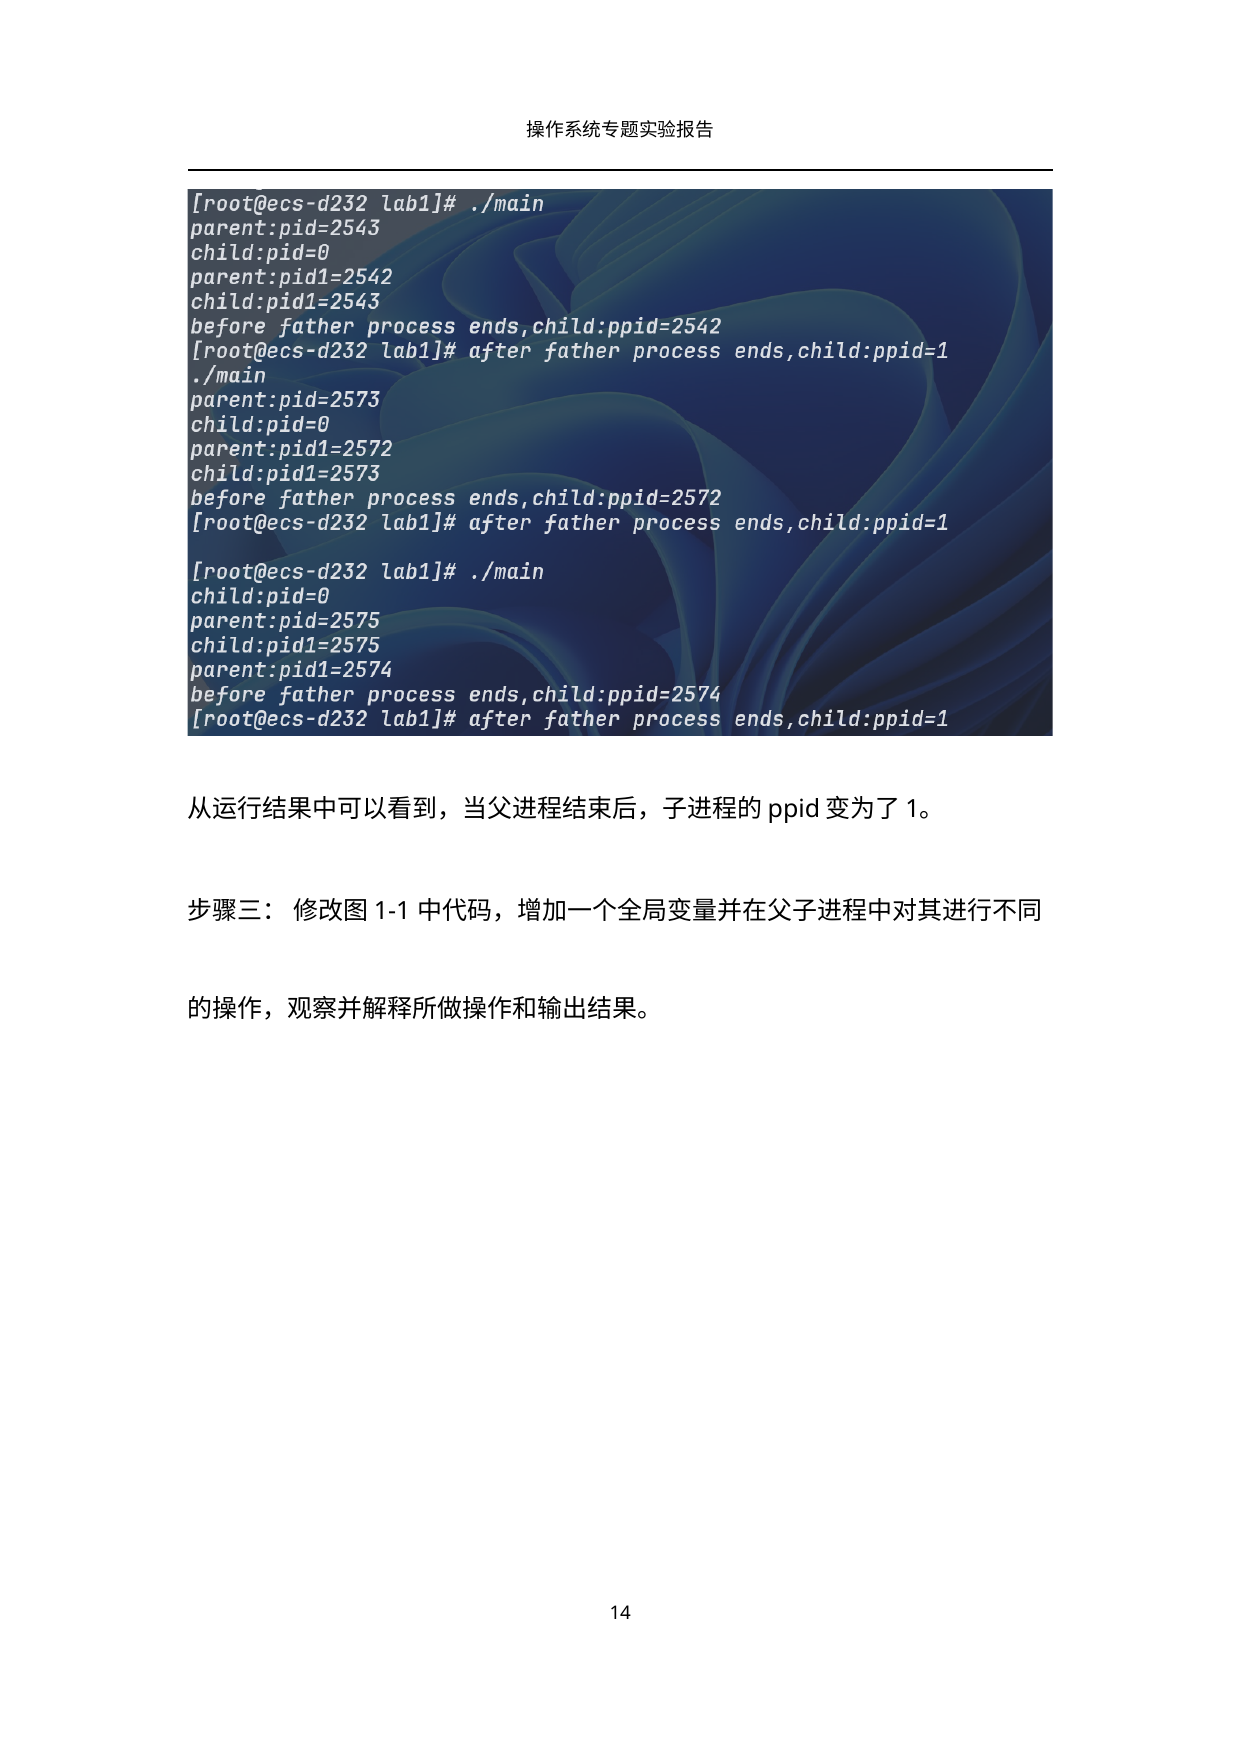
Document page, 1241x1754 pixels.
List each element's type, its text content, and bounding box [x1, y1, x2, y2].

text 步骤三： 修改图 1-1 中代码，增加一个全局变量并在父子进程中对其进行不同的操作，观察并解释所做操作和输出结果。 [187, 876, 1053, 1039]
picture [187, 189, 1053, 736]
text 从运行结果中可以看到，当父进程结束后，子进程的ppid变为了1。 [187, 774, 1053, 839]
